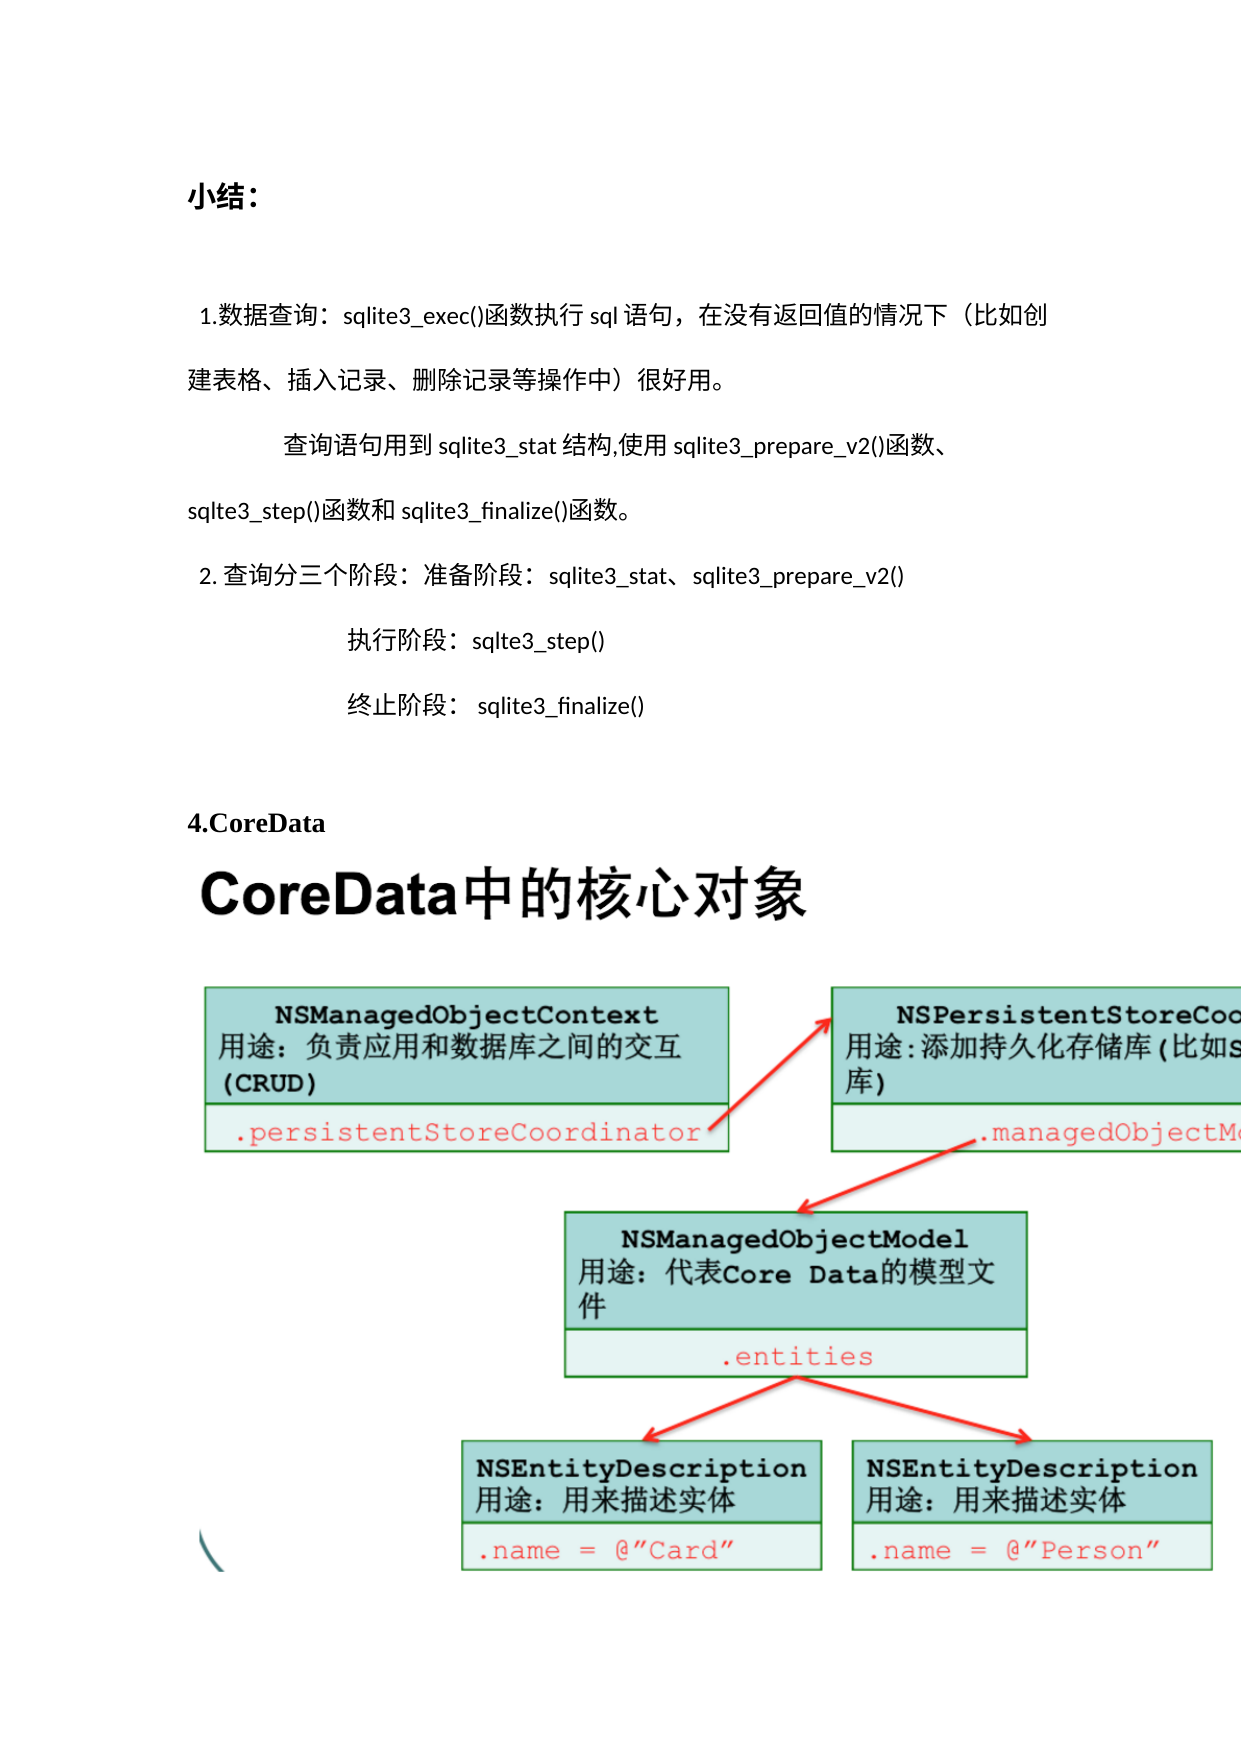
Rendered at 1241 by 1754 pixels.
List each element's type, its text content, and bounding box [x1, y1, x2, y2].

text 2. 查询分三个阶段：准备阶段：sqlite3_stat、sqlite3_prepare_v2() [187, 541, 1053, 606]
subtitle 4.CoreData [187, 806, 1053, 838]
subtitle 小结： [187, 162, 1053, 227]
text 查询语句用到sqlite3_stat结构,使用sqlite3_prepare_v2()函数、sqlte3_step()函数和sqlite3_finalize()函数。 [187, 411, 1053, 541]
text 终止阶段： sqlite3_finalize() [187, 671, 1053, 736]
text 1.数据查询：sqlite3_exec()函数执行sql语句，在没有返回值的情况下（比如创建表格、插入记录、删除记录等操作中）很好用。 [187, 281, 1053, 411]
text 执行阶段：sqlte3_step() [187, 606, 1053, 671]
picture [187, 858, 1241, 1576]
